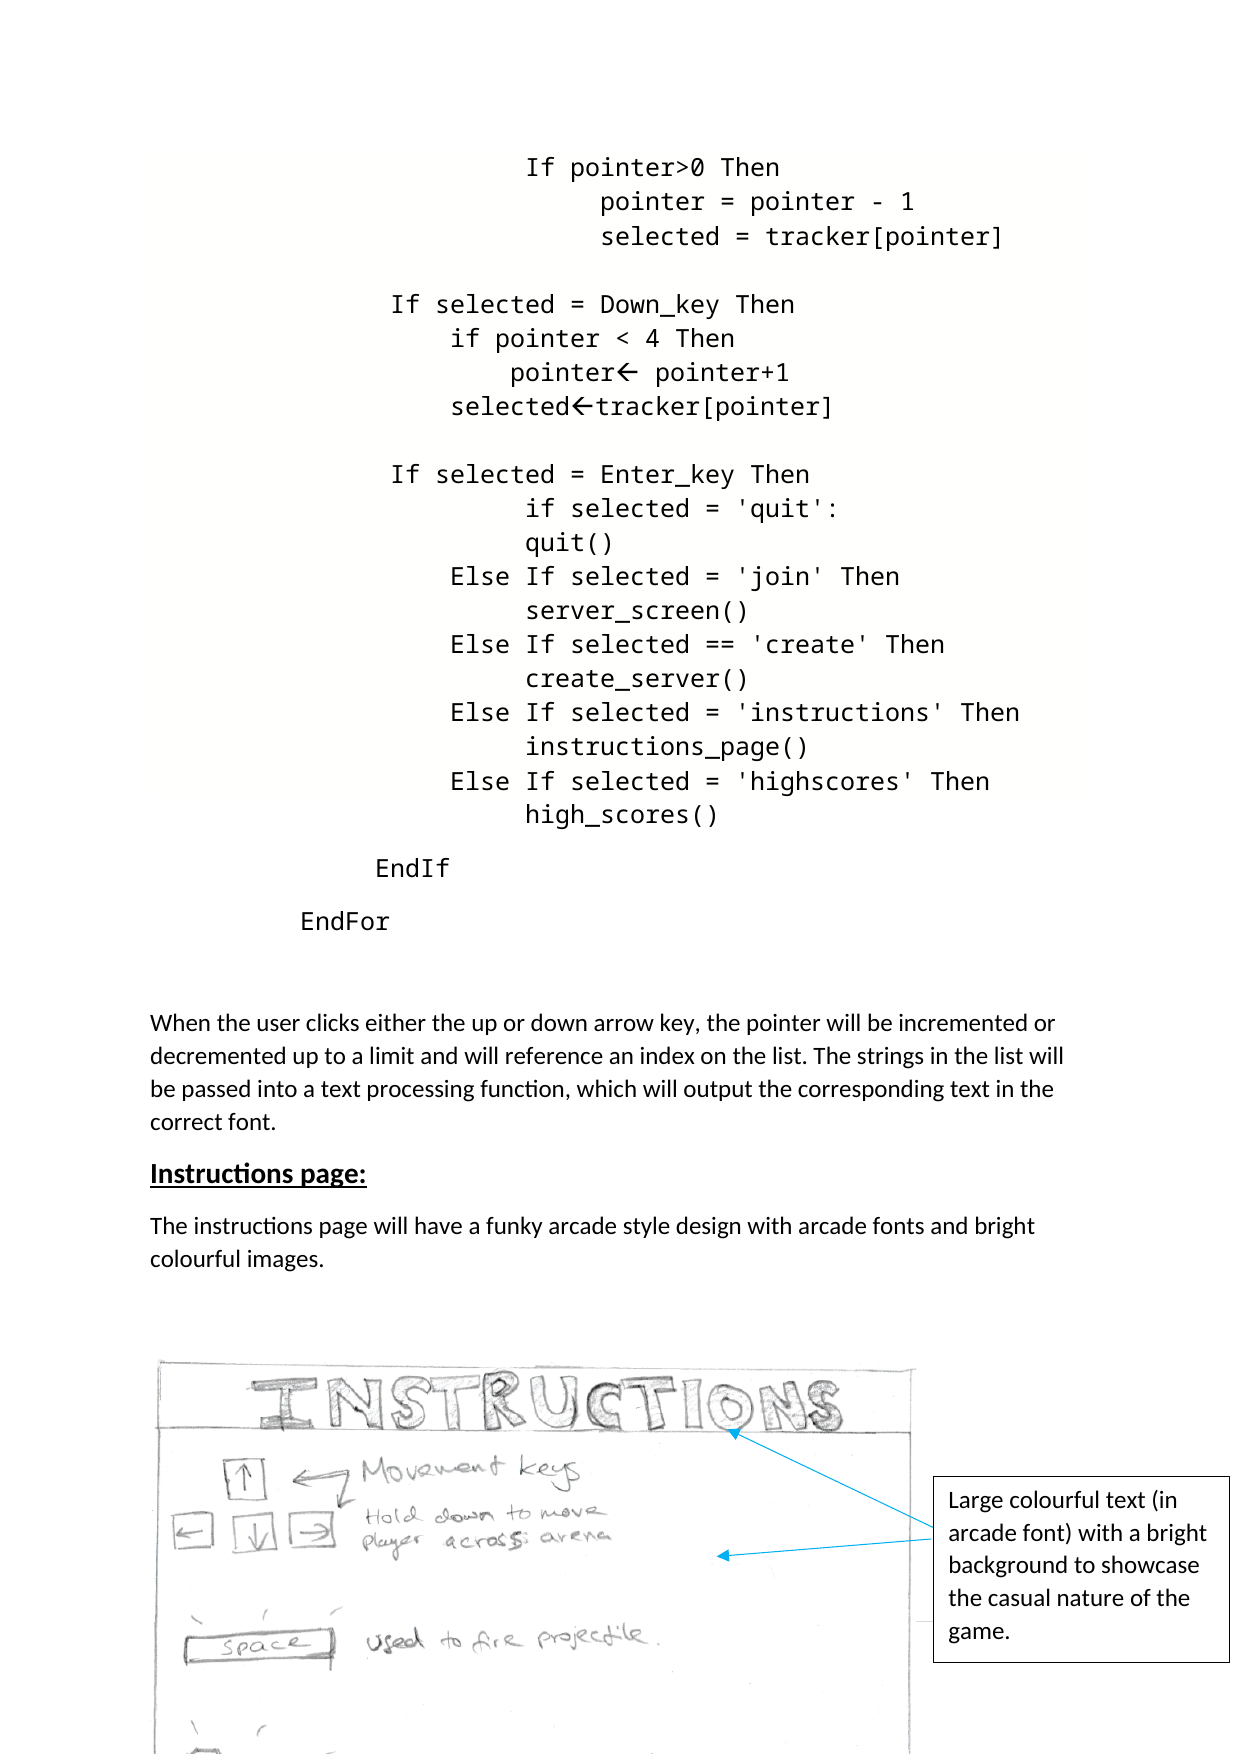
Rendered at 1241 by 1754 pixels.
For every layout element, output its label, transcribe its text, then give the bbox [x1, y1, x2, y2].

text pointer = pointer - 1 [150, 184, 1090, 218]
picture [149, 1357, 921, 1754]
text EndFor [150, 904, 1090, 938]
text if selected = 'quit': [150, 491, 1090, 525]
text if pointer < 4 Then [150, 320, 1090, 354]
text EndIf [150, 851, 1090, 885]
text instructions_page() [150, 729, 1090, 763]
text If selected = Enter_key Then [150, 457, 1090, 491]
text Instructions page: [150, 1155, 1090, 1191]
text Else If selected = 'highscores' Then [150, 763, 1090, 797]
text The instructions page will have a funky arcade style design with arcade fonts and bright colourful images. [150, 1211, 1090, 1274]
text high_scores() [150, 797, 1090, 831]
text If pointer>0 Then [150, 150, 1090, 184]
text create_server() [150, 661, 1090, 695]
text selectedtracker[pointer] [150, 388, 1090, 422]
text Else If selected == 'create' Then [150, 627, 1090, 661]
text When the user clicks either the up or down arrow key, the pointer will be incremented or decremented up to a limit and will reference an index on the list. The strings in the list will be passed into a text processing function, which will output the corresponding text in the correct font. [150, 1007, 1090, 1136]
text If selected = Down_key Then [150, 286, 1090, 320]
text Else If selected = 'join' Then [150, 559, 1090, 593]
text pointer pointer+1 [150, 354, 1090, 388]
text selected = tracker[pointer] [150, 218, 1090, 252]
text server_screen() [150, 593, 1090, 627]
text quit() [150, 525, 1090, 559]
text Else If selected = 'instructions' Then [150, 695, 1090, 729]
